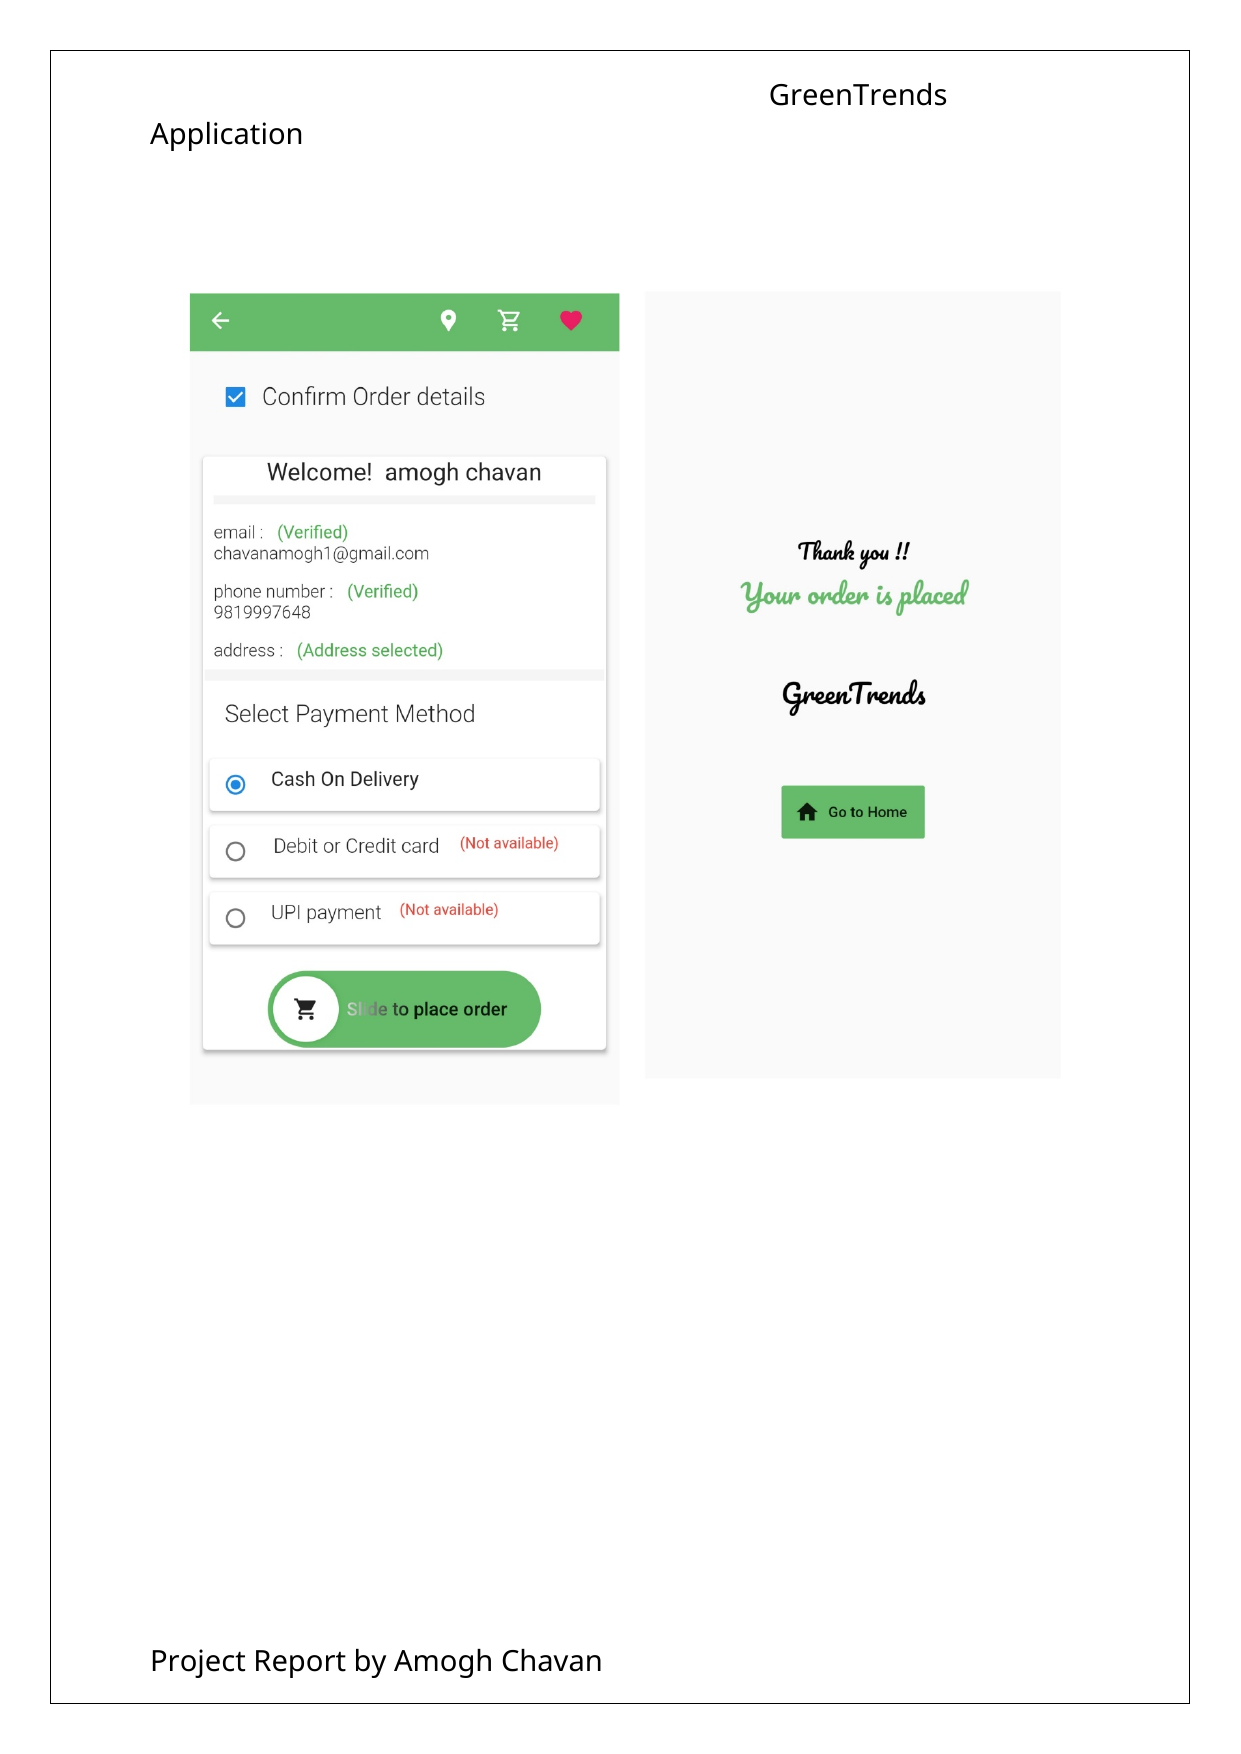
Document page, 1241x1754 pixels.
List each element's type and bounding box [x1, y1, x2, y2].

picture [150, 228, 1091, 1169]
